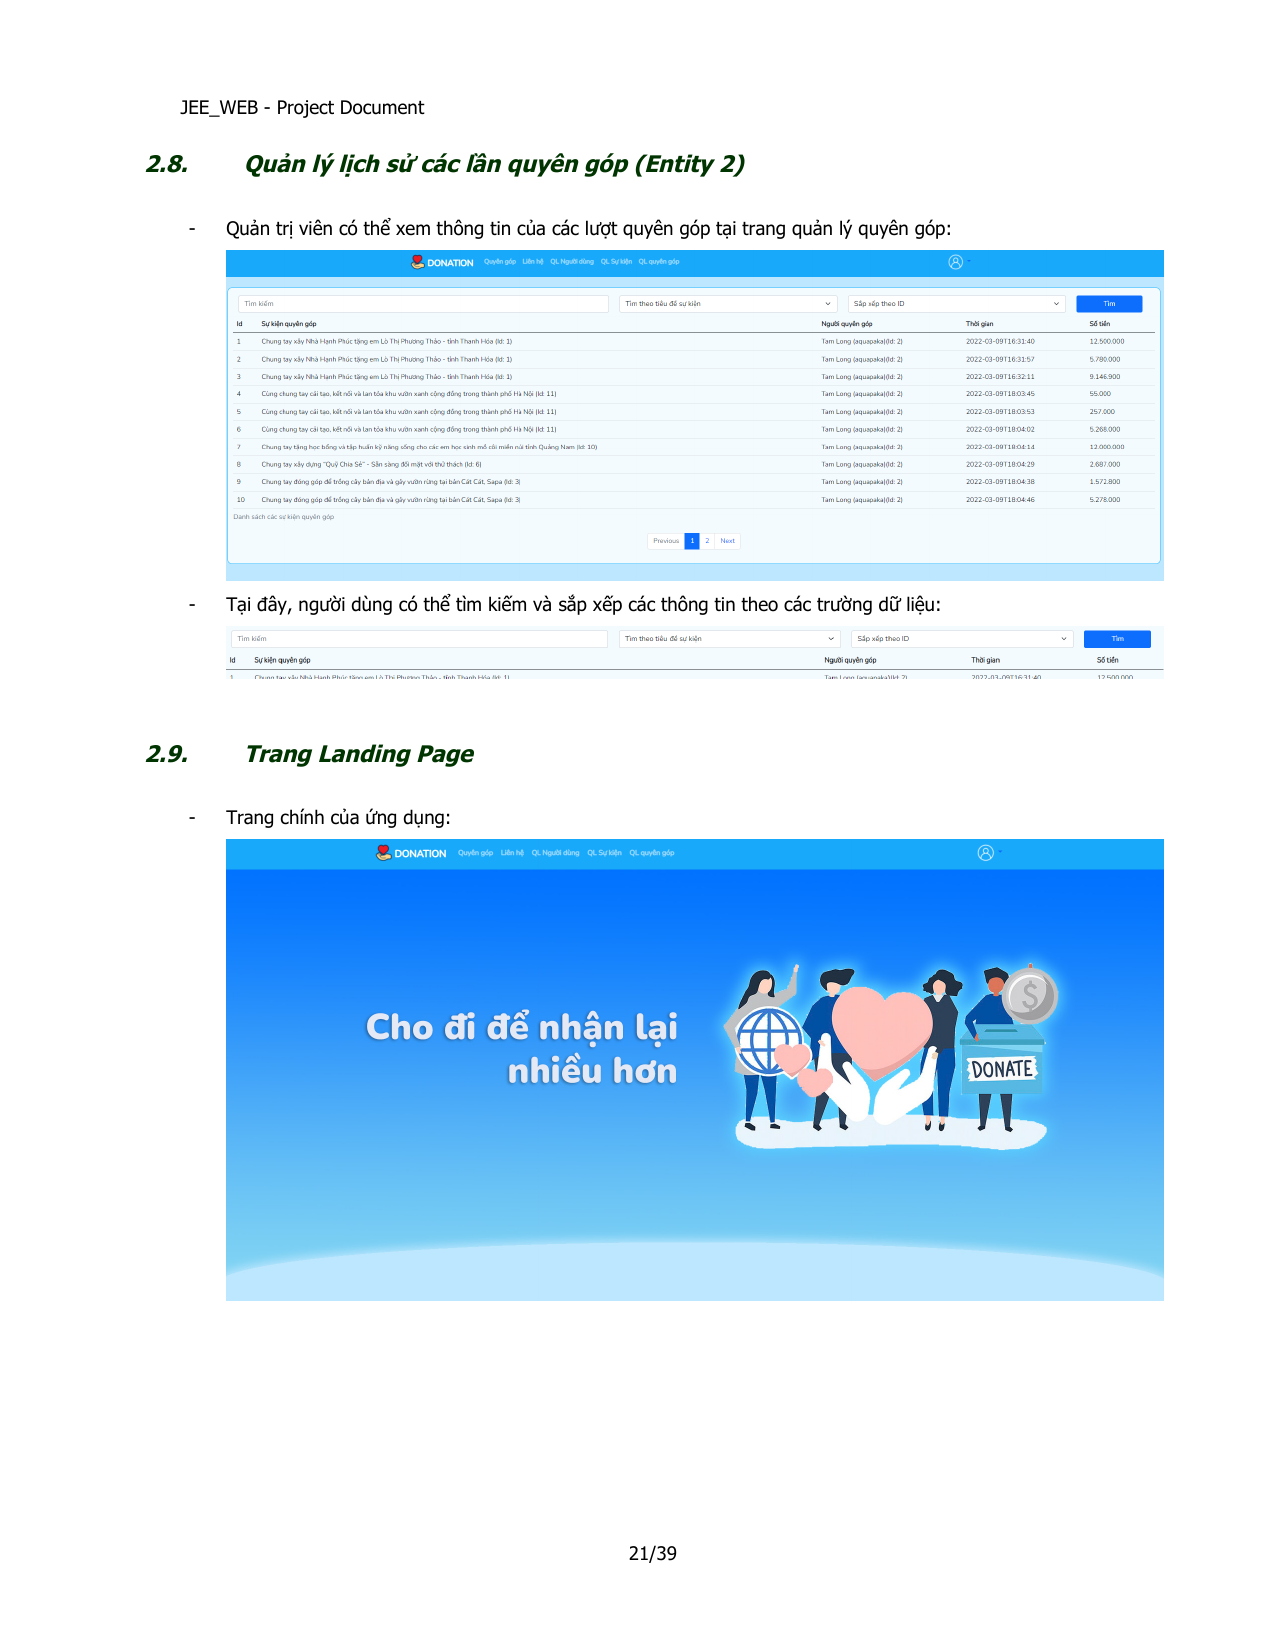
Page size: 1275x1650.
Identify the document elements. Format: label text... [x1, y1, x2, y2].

subtitle Trang Landing Page [187, 739, 1125, 767]
picture [226, 839, 1164, 1301]
list Tại đây, người dùng có thể tìm kiếm và sắp xếp các thông tin theo các trường dữ liệu: [188, 592, 1125, 615]
subtitle Quản lý lịch sử các lần quyên góp (Entity 2) [187, 150, 1125, 178]
list Quản trị viên có thể xem thông tin của các lượt quyên góp tại trang quản lý quyên góp: [188, 217, 1125, 239]
picture [226, 250, 1164, 581]
picture [226, 626, 1164, 679]
list Trang chính của ứng dụng: [188, 806, 1125, 828]
